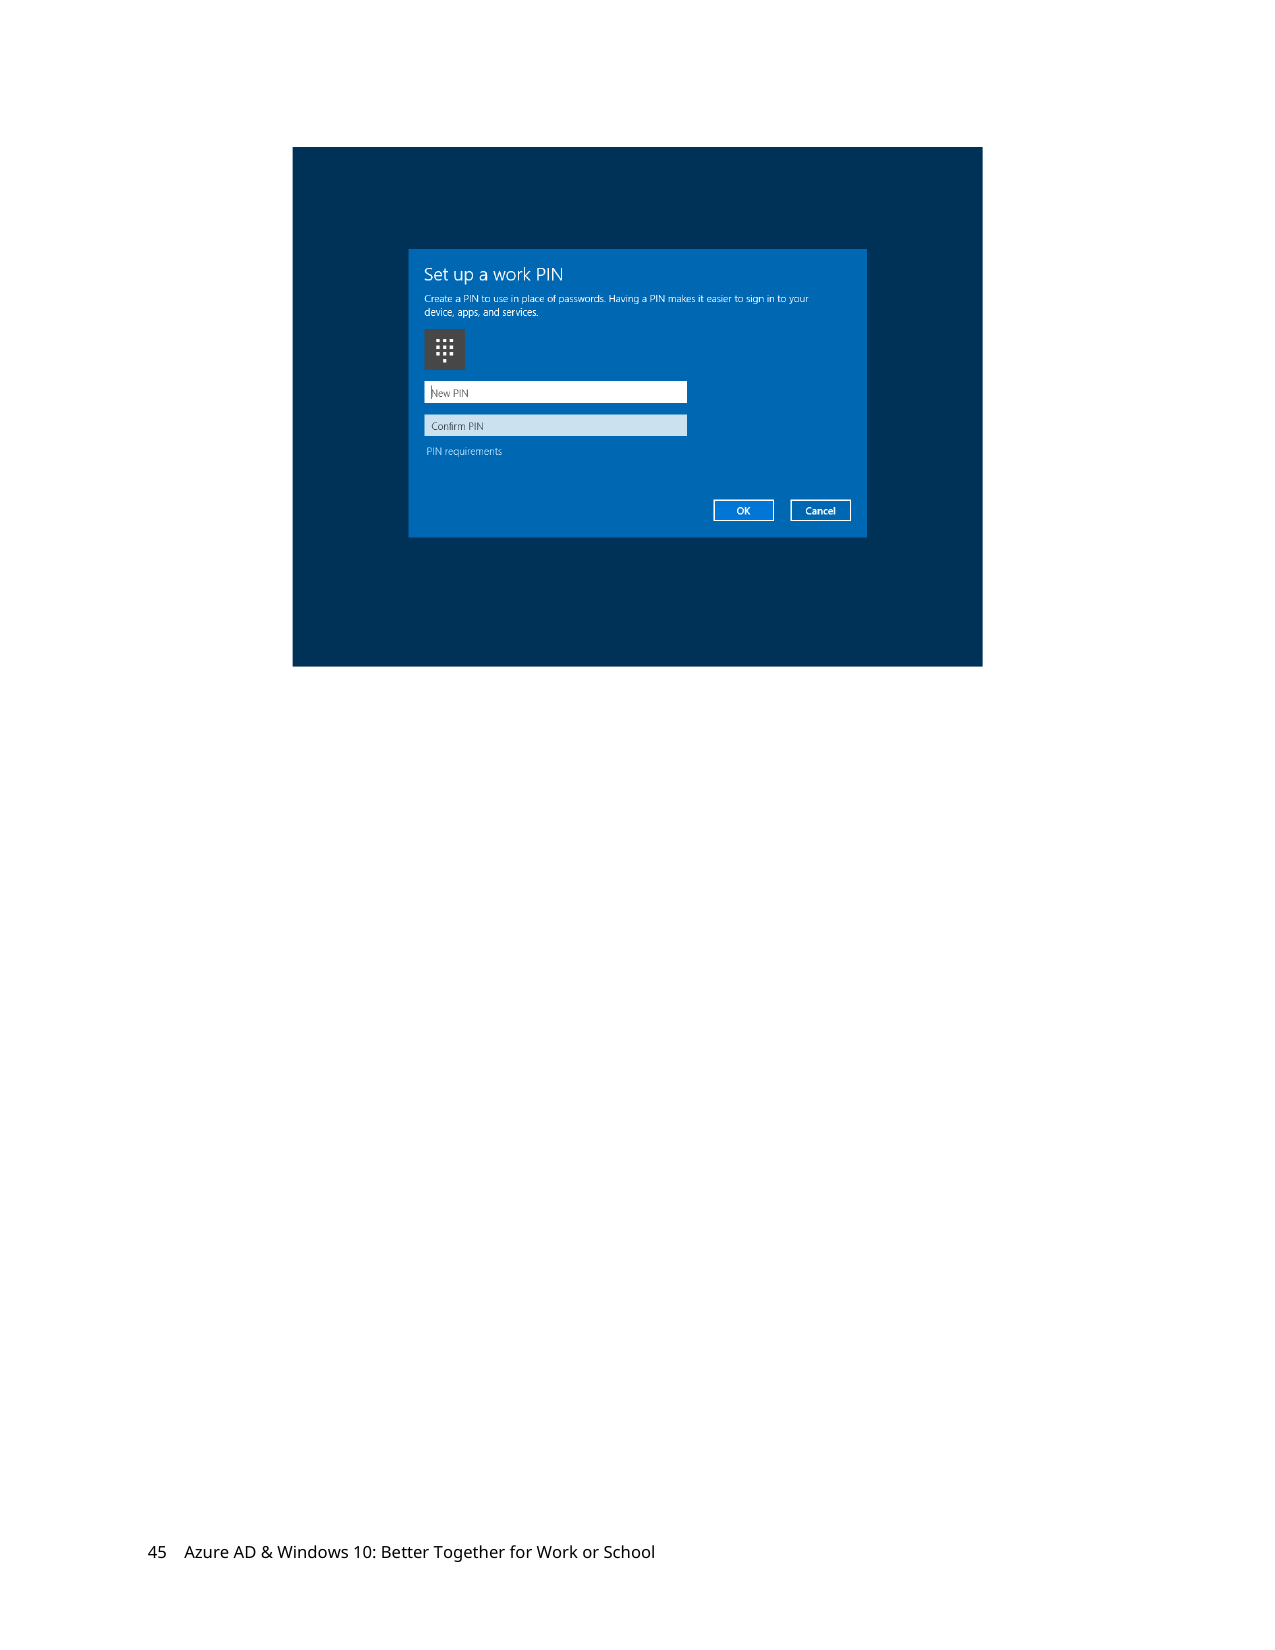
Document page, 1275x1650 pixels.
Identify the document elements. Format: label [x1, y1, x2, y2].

picture [292, 147, 983, 667]
